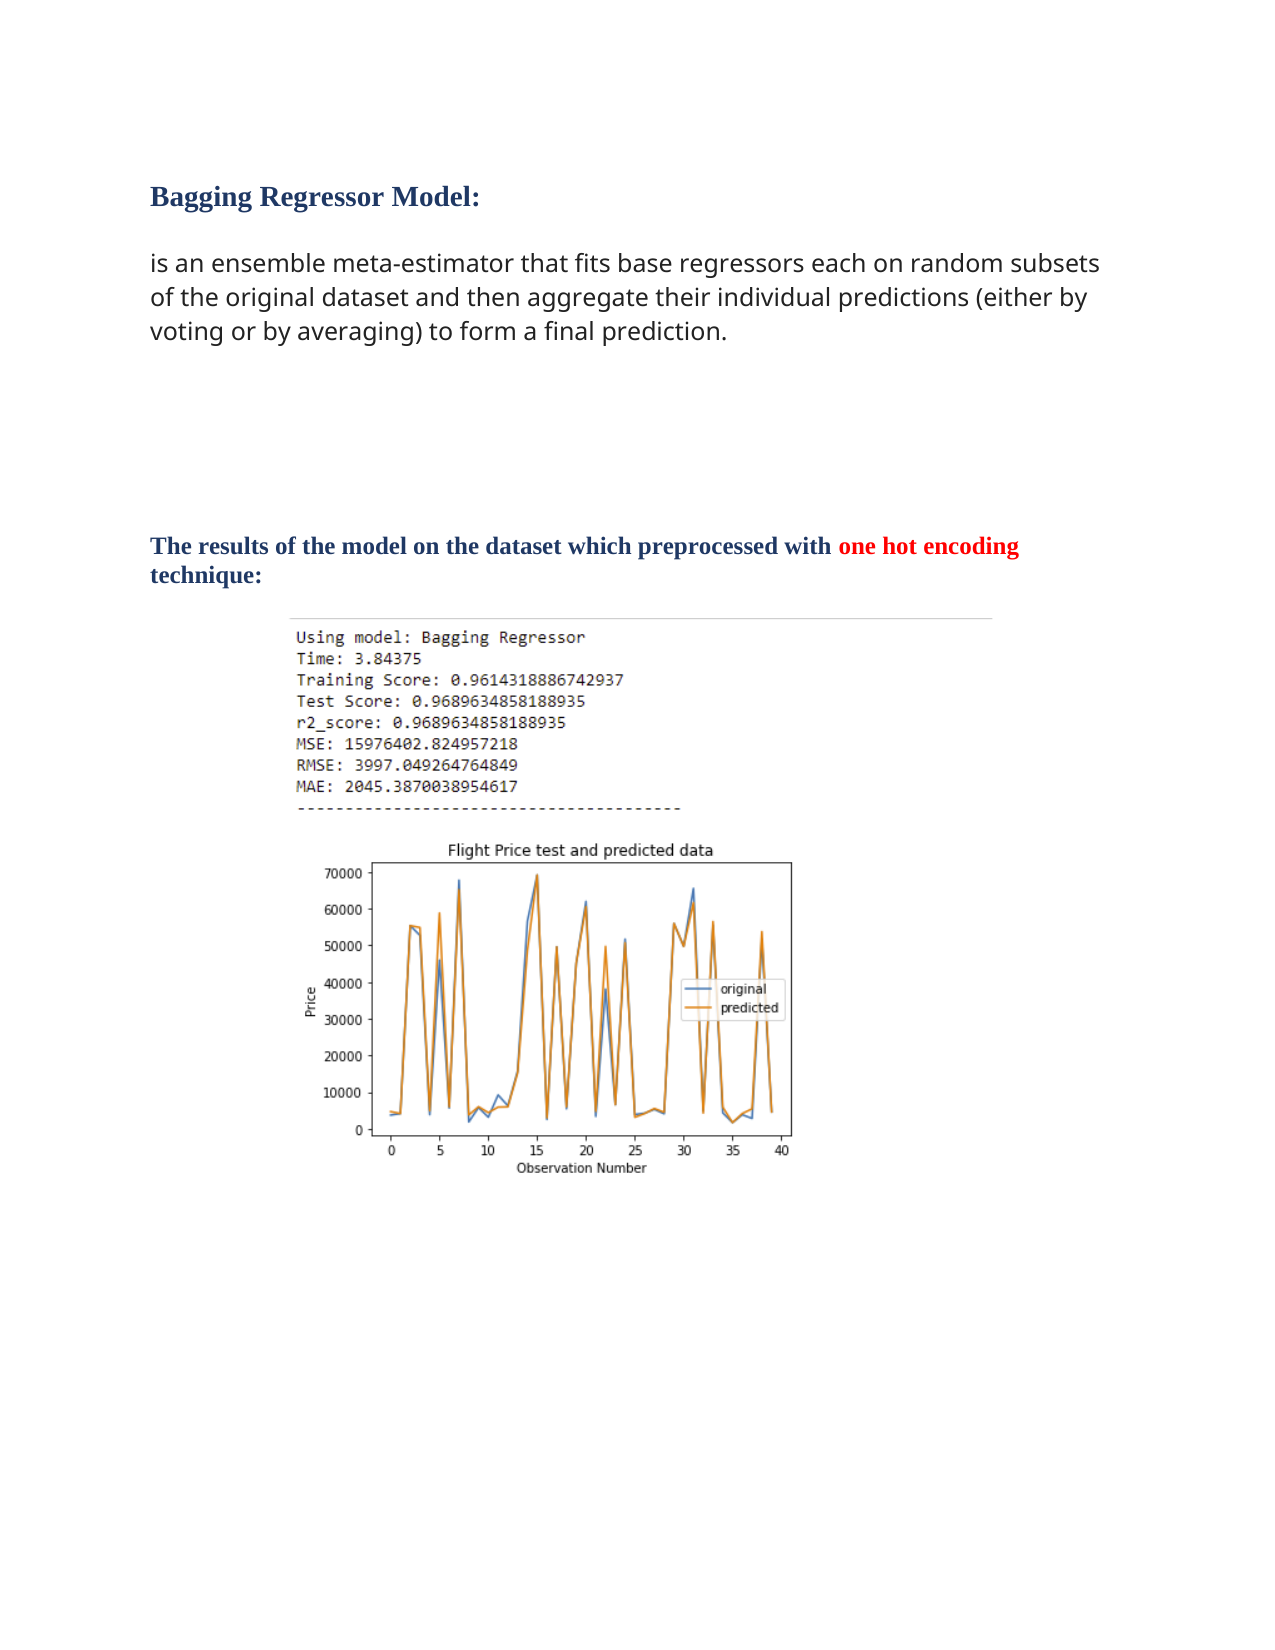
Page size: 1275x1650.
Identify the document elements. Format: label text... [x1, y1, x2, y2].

text The results of the model on the dataset which preprocessed with one hot encoding technique: [150, 531, 1125, 589]
picture [280, 618, 993, 1203]
text is an ensemble meta-estimator that fits base regressors each on random subsets of the original dataset and then aggregate their individual predictions (either by voting or by averaging) to form a final prediction. [728, 246, 1125, 348]
text Bagging Regressor Model: [150, 179, 1125, 212]
